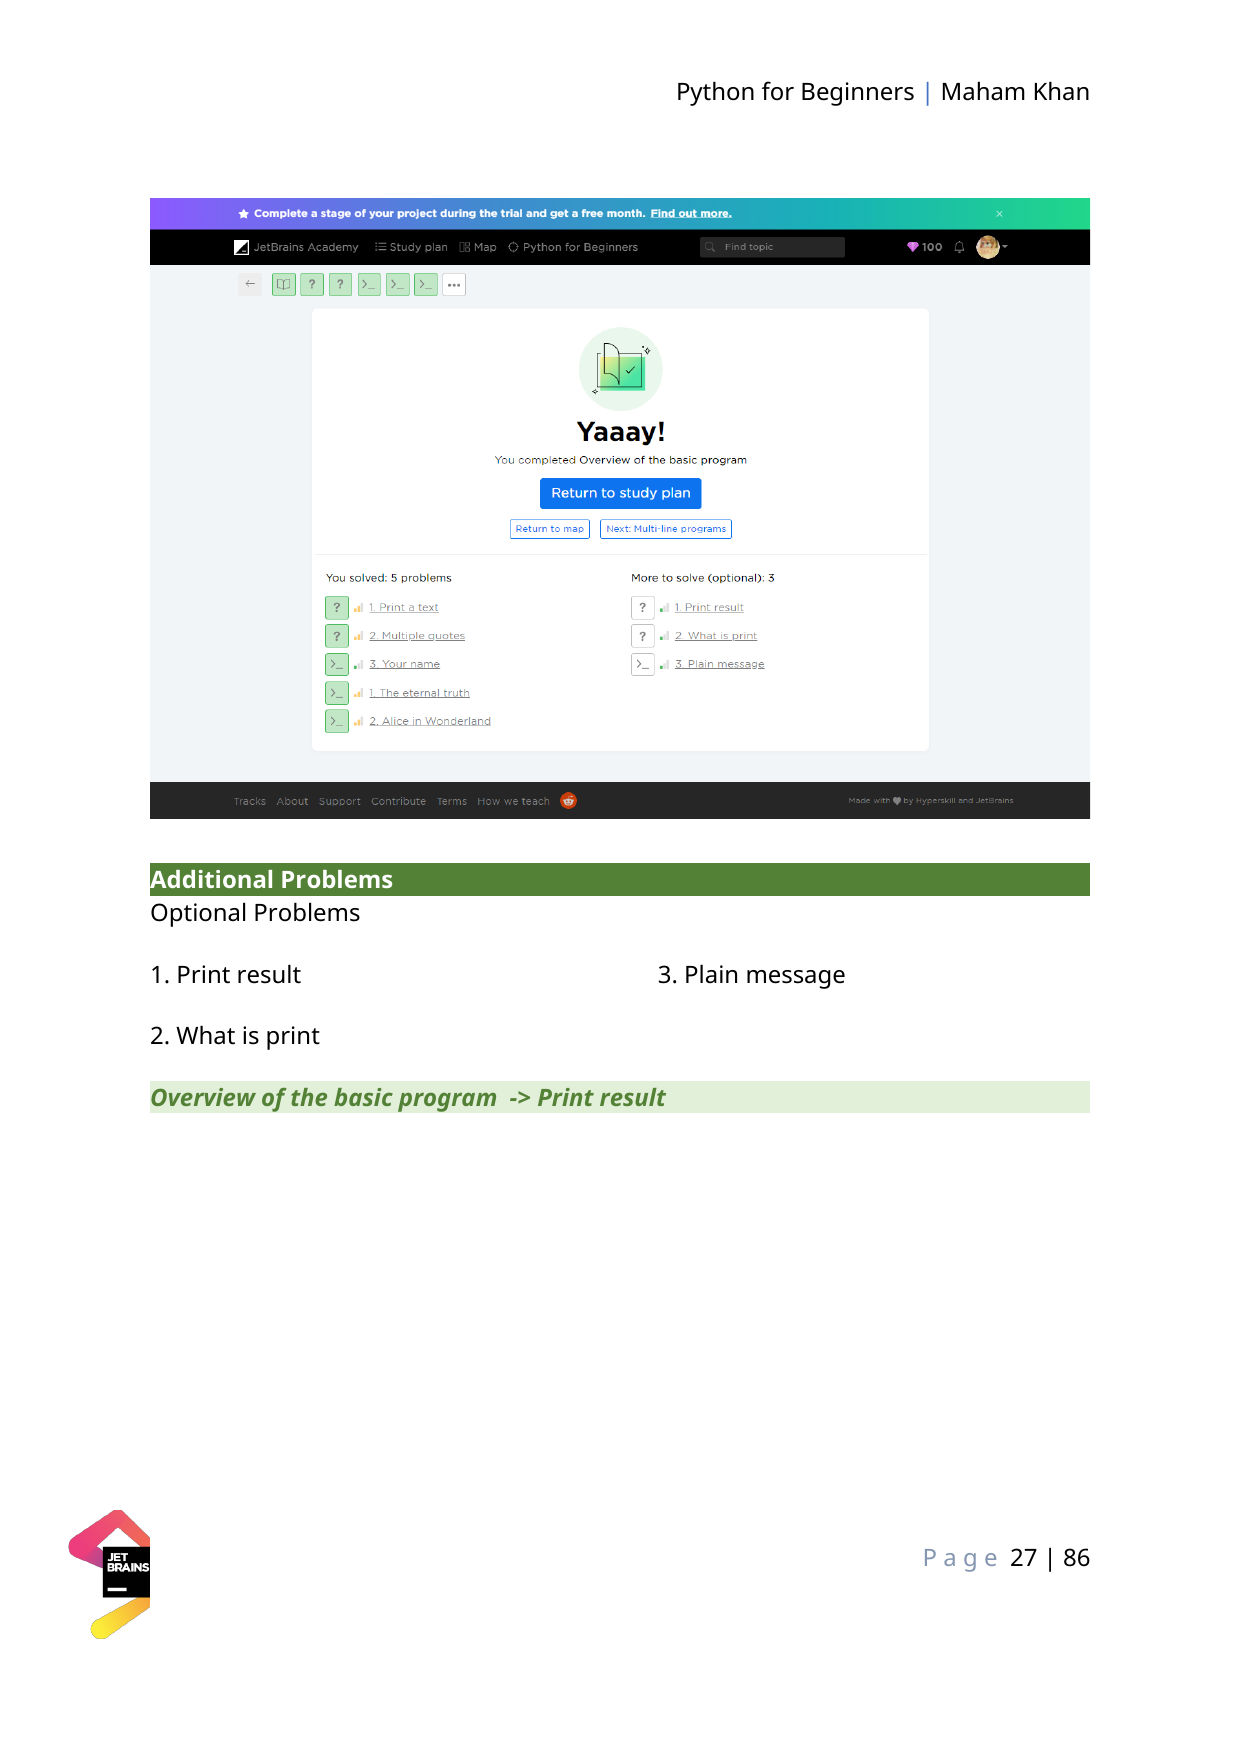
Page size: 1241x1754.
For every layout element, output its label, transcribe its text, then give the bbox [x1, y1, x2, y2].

subtitle Overview of the basic program -> Print result [150, 1081, 1090, 1113]
picture [150, 198, 1091, 834]
picture [63, 1510, 193, 1639]
text Optional Problems [150, 896, 1090, 928]
text 1. Print result [150, 957, 583, 990]
text 2. What is print [150, 1019, 583, 1052]
subtitle Additional Problems [150, 863, 1090, 896]
text 3. Plain message [658, 957, 1090, 990]
